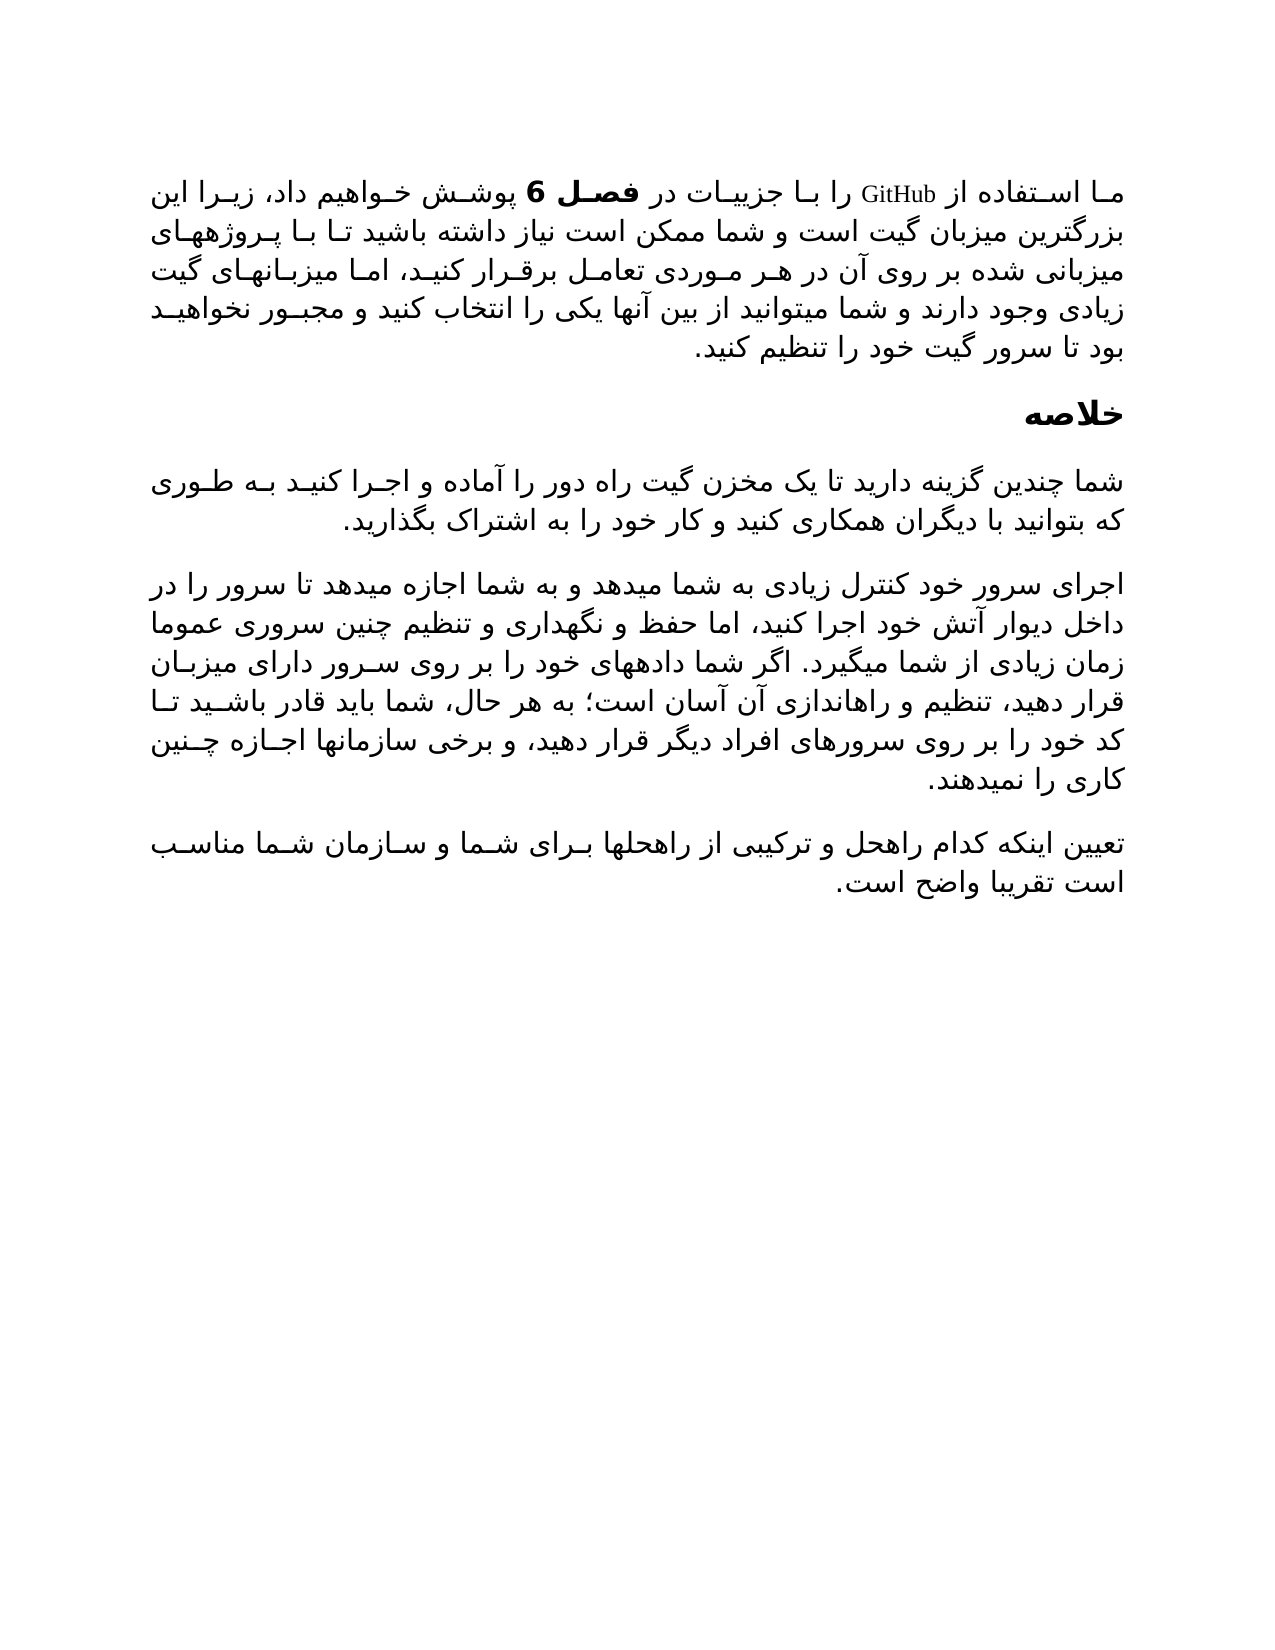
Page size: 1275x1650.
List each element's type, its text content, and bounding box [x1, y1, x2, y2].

text اجرای سرور خود کنترل زیادی به شما میدهد و به شما اجازه میدهد تا سرور را در داخل دیوار آتش خود اجرا کنید، اما حفظ و نگهداری و تنظیم چنین سروری عموما زمان زیادی از شما میگیرد. اگر شما دادههای خود را بر روی سرور دارای میزبان قرار دهید، تنظیم و راهاندازی آن آسان است؛ به هر حال، شما باید قادر باشید تا کد خود را بر روی سرورهای افراد دیگر قرار دهید، و برخی سازمانها اجازه چنین کاری را نمیدهند. [150, 567, 1125, 796]
text ما استفاده از GitHub را با جزییات در فصل 6 پوشش خواهیم داد، زیرا این بزرگترین میزبان گیت است و شما ممکن است نیاز داشته باشید تا با پروژههای میزبانی شده بر روی آن در هر موردی تعامل برقرار کنید، اما میزبانهای گیت زیادی وجود دارند و شما میتوانید از بین آنها یکی را انتخاب کنید و مجبور نخواهید بود تا سرور گیت خود را تنظیم کنید. [150, 175, 1125, 365]
text خلاصه [150, 395, 1125, 434]
text شما چندین گزینه دارید تا یک مخزن گیت راه دور را آماده و اجرا کنید به طوری که بتوانید با دیگران همکاری کنید و کار خود را به اشتراک بگذارید. [150, 464, 1125, 537]
text تعیین اینکه کدام راهحل و ترکیبی از راهحلها برای شما و سازمان شما مناسب است تقریبا واضح است. [150, 826, 1125, 899]
